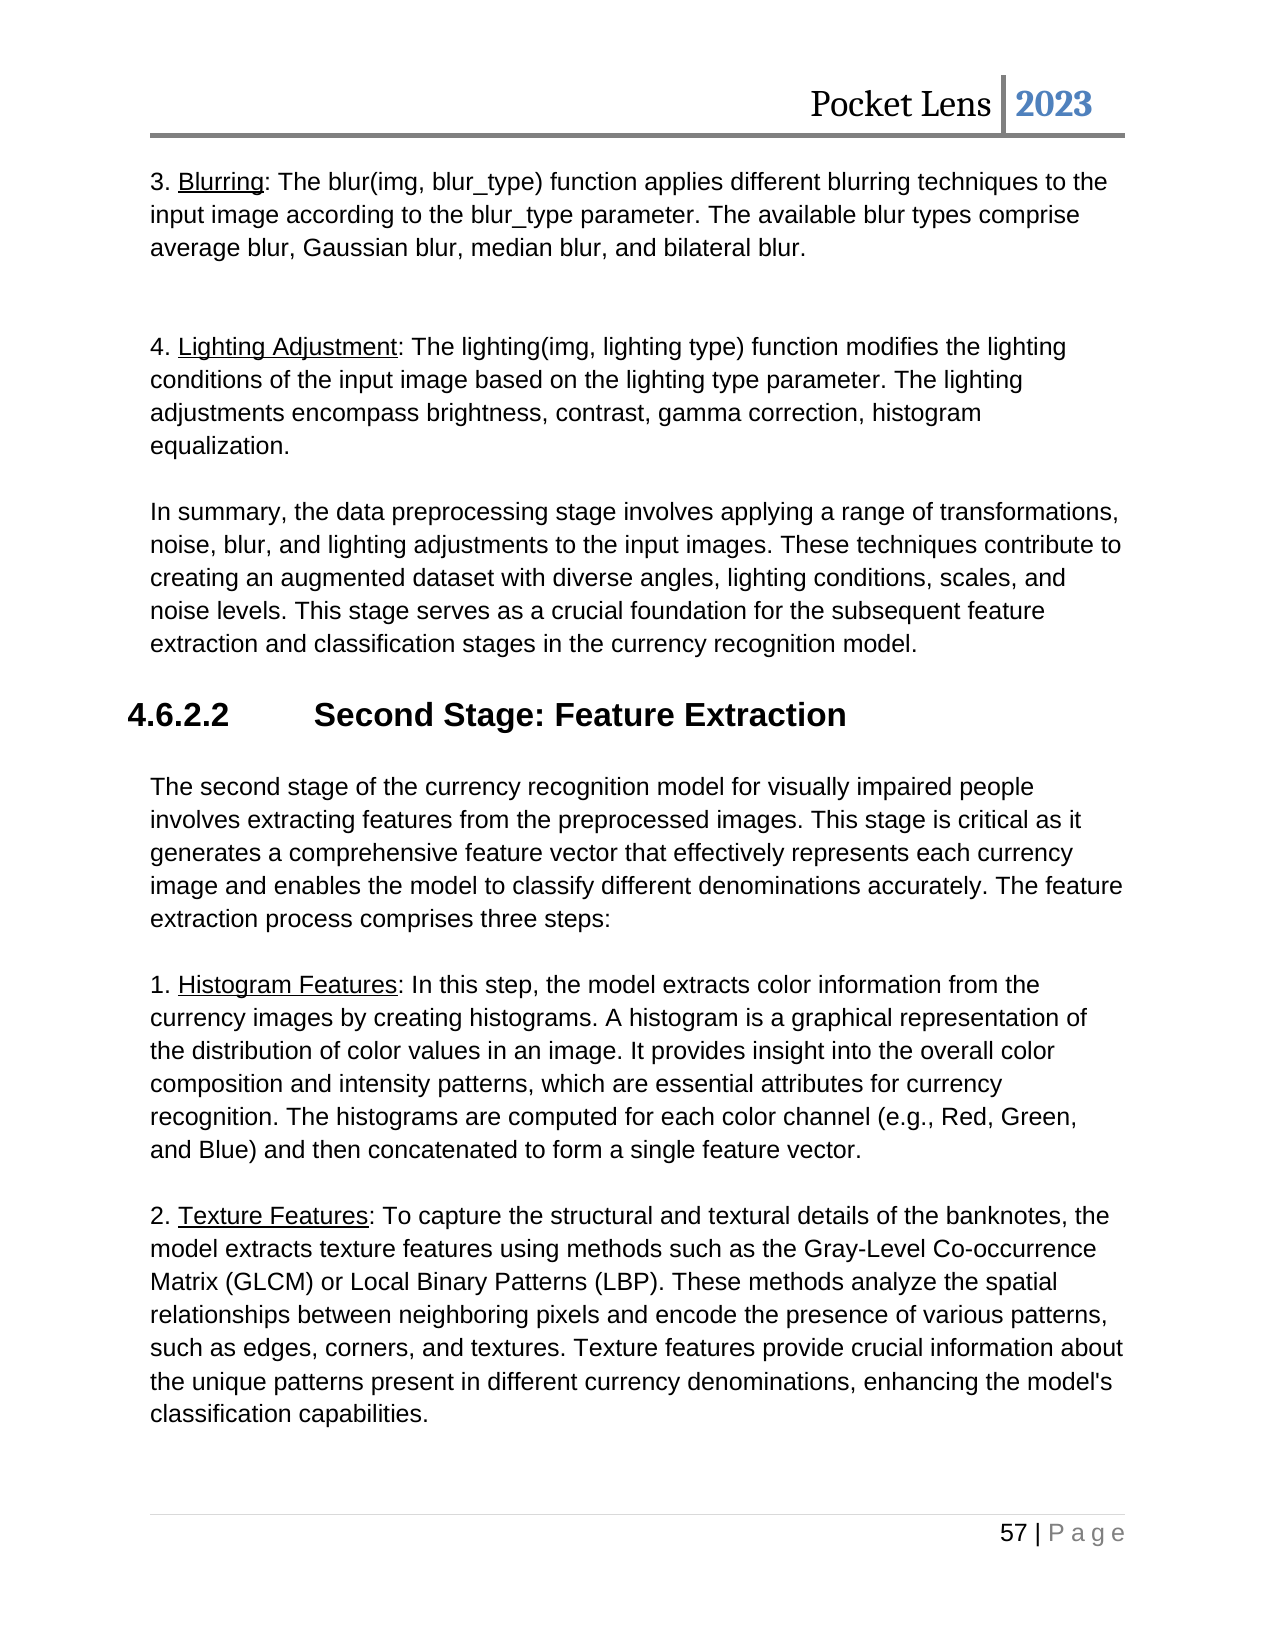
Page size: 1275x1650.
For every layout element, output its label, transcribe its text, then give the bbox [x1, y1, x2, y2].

text 3. Blurring: The blur(img, blur_type) function applies different blurring techniques to the input image according to the blur_type parameter. The available blur types comprise average blur, Gaussian blur, median blur, and bilateral blur. [150, 167, 1125, 261]
text The second stage of the currency recognition model for visually impaired people involves extracting features from the preprocessed images. This stage is critical as it generates a comprehensive feature vector that effectively represents each currency image and enables the model to classify different denominations accurately. The feature extraction process comprises three steps: [150, 772, 1125, 933]
text 2. Texture Features: To capture the structural and textural details of the banknotes, the model extracts texture features using methods such as the Gray-Level Co-occurrence Matrix (GLCM) or Local Binary Patterns (LBP). These methods analyze the spatial relationships between neighboring pixels and encode the presence of various patterns, such as edges, corners, and textures. Texture features provide crucial information about the unique patterns present in different currency denominations, enhancing the model's classification capabilities. [150, 1201, 1125, 1428]
text 1. Histogram Features: In this step, the model extracts color information from the currency images by creating histograms. A histogram is a graphical representation of the distribution of color values in an image. It provides insight into the overall color composition and intensity patterns, which are essential attributes for currency recognition. The histograms are computed for each color channel (e.g., Red, Green, and Blue) and then concatenated to form a single feature vector. [150, 970, 1125, 1164]
text 4. Lighting Adjustment: The lighting(img, lighting type) function modifies the lighting conditions of the input image based on the lighting type parameter. The lighting adjustments encompass brightness, contrast, gamma correction, histogram equalization. [150, 332, 1125, 459]
text In summary, the data preprocessing stage involves applying a range of transformations, noise, blur, and lighting adjustments to the input images. These techniques contribute to creating an augmented dataset with diverse angles, lighting conditions, scales, and noise levels. This stage serves as a crucial foundation for the subsequent feature extraction and classification stages in the currency recognition model. [150, 497, 1125, 658]
subtitle Second Stage: Feature Extraction [229, 695, 1125, 733]
